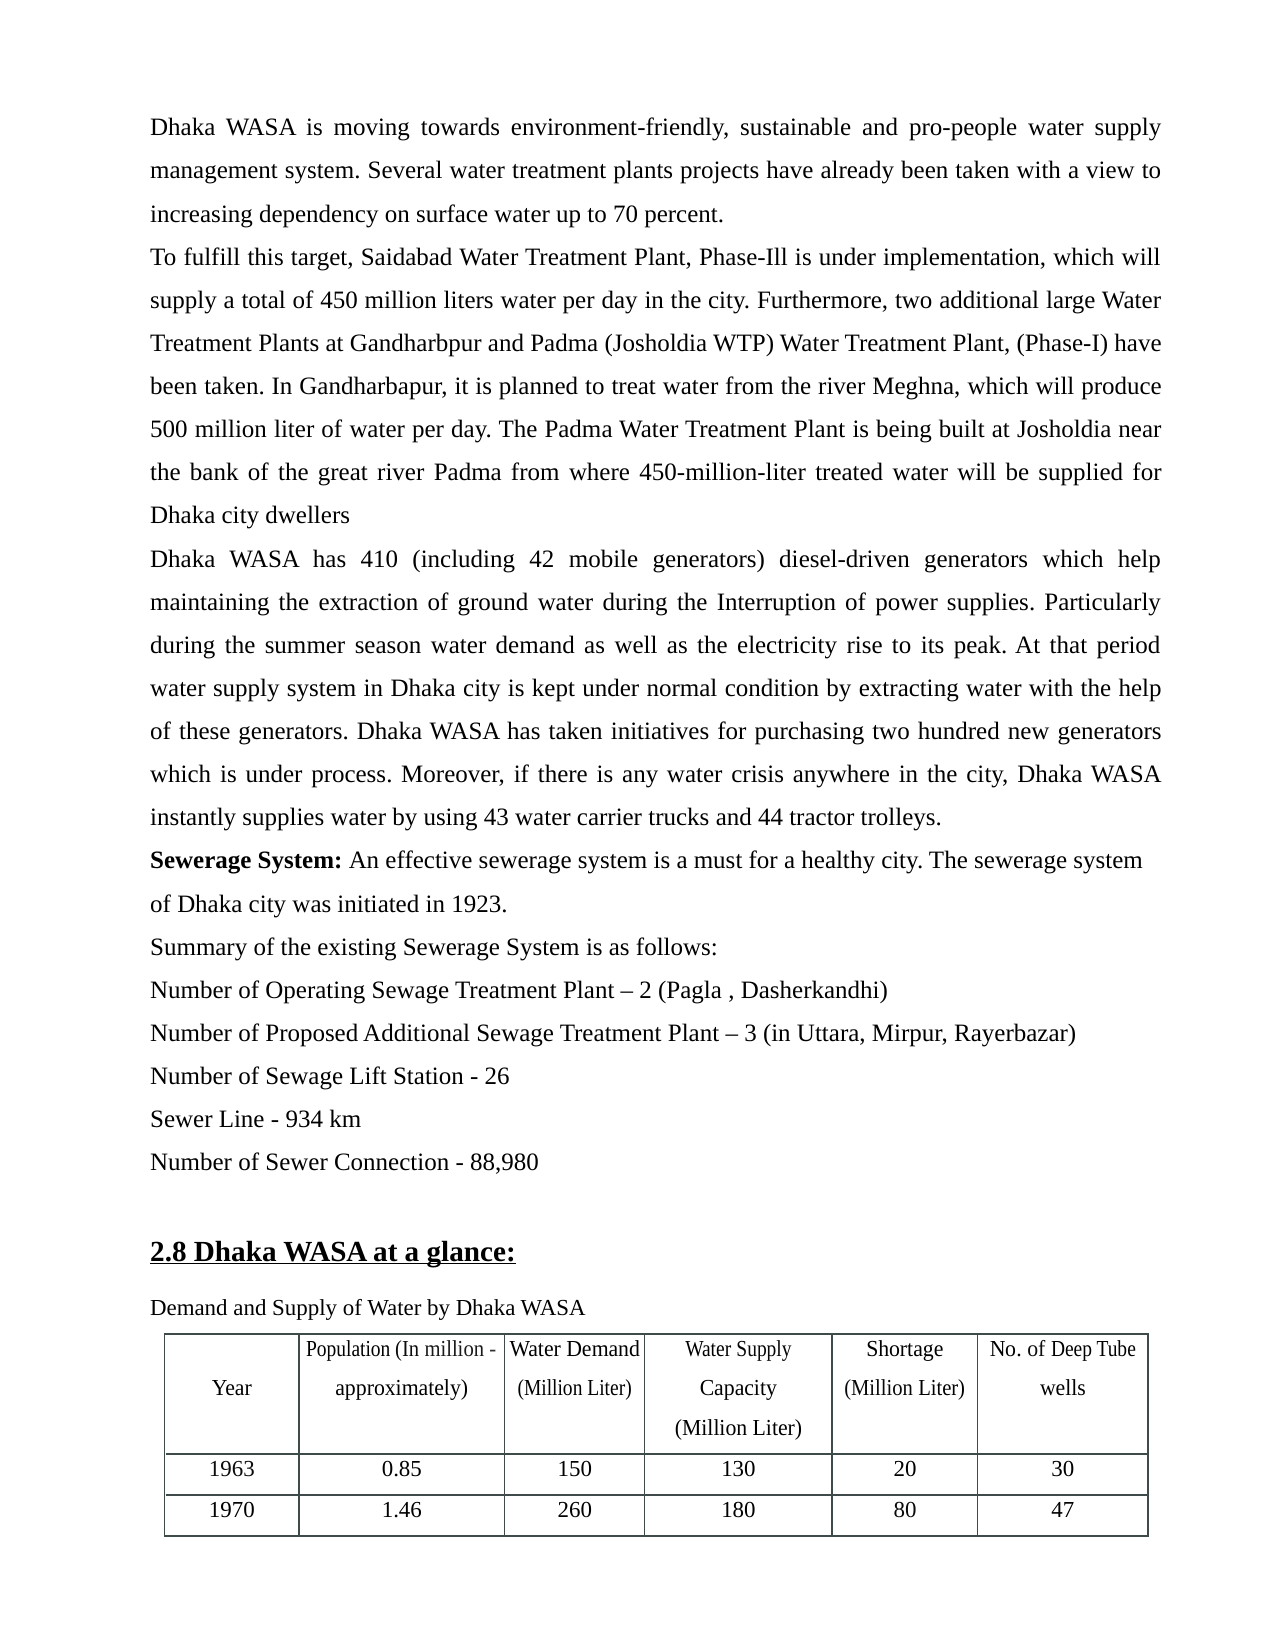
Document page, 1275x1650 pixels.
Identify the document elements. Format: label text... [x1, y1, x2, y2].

text Number of Operating Sewage Treatment Plant – 2 (Pagla , Dasherkandhi) [150, 975, 1162, 1004]
table_cell 47 [978, 1496, 1147, 1535]
table_cell 150 [505, 1455, 644, 1494]
text Number of Sewer Connection - 88,980 [150, 1147, 1162, 1176]
table_header No. of Deep Tube wells [978, 1335, 1147, 1453]
text Demand and Supply of Water by Dhaka WASA [150, 1294, 943, 1320]
table_cell 180 [645, 1496, 831, 1535]
table_cell 20 [833, 1455, 977, 1494]
table_cell 1970 [165, 1495, 298, 1535]
table_header Year [165, 1335, 298, 1453]
table_cell 0.85 [300, 1455, 504, 1494]
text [150, 112, 1162, 227]
text Number of Proposed Additional Sewage Treatment Plant – 3 (in Uttara, Mirpur, Rayerbazar) [150, 1018, 1162, 1047]
table_header Water Demand (Million Liter) [505, 1335, 644, 1453]
table_cell 30 [978, 1455, 1147, 1494]
table_cell 1963 [165, 1454, 298, 1494]
table_cell 130 [645, 1455, 831, 1494]
text Summary of the existing Sewerage System is as follows: [150, 932, 1162, 961]
table_cell 1.46 [300, 1496, 504, 1535]
text 2.8 Dhaka WASA at a glance: [150, 1234, 1162, 1267]
table_cell 80 [833, 1496, 977, 1535]
text Dhaka WASA has 410 (including 42 mobile generators) diesel-driven generators which help maintaining the extraction of ground water during the Interruption of power supplies. Particularly during the summer season water demand as well as the electricity rise to its peak. At that period water supply system in Dhaka city is kept under normal condition by extracting water with the help of these generators. Dhaka WASA has taken initiatives for purchasing two hundred new generators which is under process. Moreover, if there is any water crisis anywhere in the city, Dhaka WASA instantly supplies water by using 43 water carrier trucks and 44 tractor trolleys. [150, 544, 1162, 831]
table_header Shortage (Million Liter) [833, 1335, 977, 1453]
text Sewerage System: An effective sewerage system is a must for a healthy city. The sewerage system of Dhaka city was initiated in 1923. [150, 846, 1162, 917]
table_header Water Supply Capacity (Million Liter) [645, 1335, 831, 1453]
text To fulfill this target, Saidabad Water Treatment Plant, Phase-Ill is under implementation, which will supply a total of 450 million liters water per day in the city. Furthermore, two additional large Water Treatment Plants at Gandharbpur and Padma (Josholdia WTP) Water Treatment Plant, (Phase-I) have been taken. In Gandharbapur, it is planned to treat water from the river Meghna, which will produce 500 million liter of water per day. The Padma Water Treatment Plant is being built at Josholdia near the bank of the great river Padma from where 450-million-liter treated water will be supplied for Dhaka city dwellers [150, 242, 1162, 529]
text Sewer Line - 934 km [150, 1104, 1162, 1133]
table_header Population (In million - approximately) [300, 1335, 504, 1453]
text Number of Sewage Lift Station - 26 [150, 1061, 1162, 1090]
table_cell 260 [505, 1496, 644, 1535]
